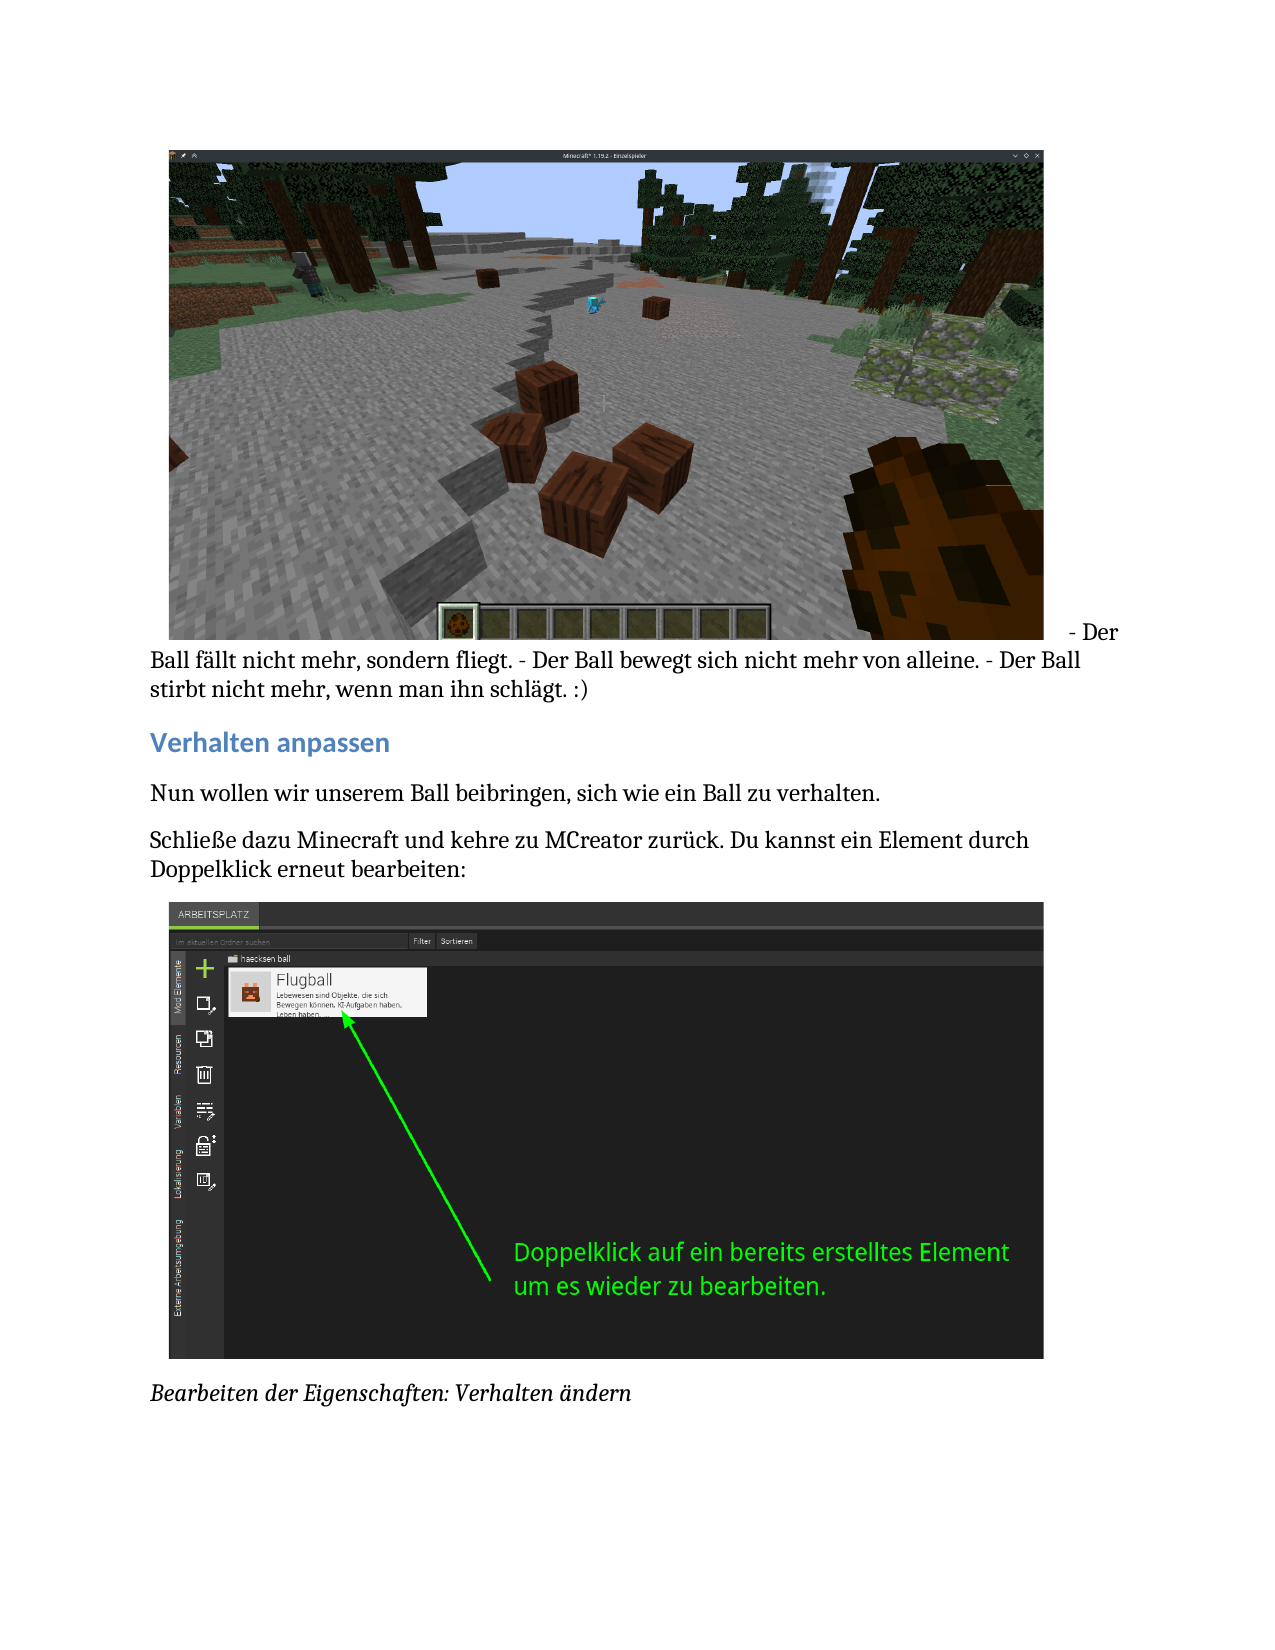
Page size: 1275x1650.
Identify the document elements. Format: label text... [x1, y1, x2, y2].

picture [168, 902, 1044, 1359]
text Bearbeiten der Eigenschaften: Verhalten ändern [150, 1379, 1125, 1408]
subtitle Verhalten anpassen [150, 724, 1125, 760]
text Nun wollen wir unserem Ball beibringen, sich wie ein Ball zu verhalten. [150, 779, 1125, 808]
text Schließe dazu Minecraft und kehre zu MCreator zurück. Du kannst ein Element durch Doppelklick erneut bearbeiten: [150, 826, 1125, 884]
picture [168, 150, 1044, 640]
